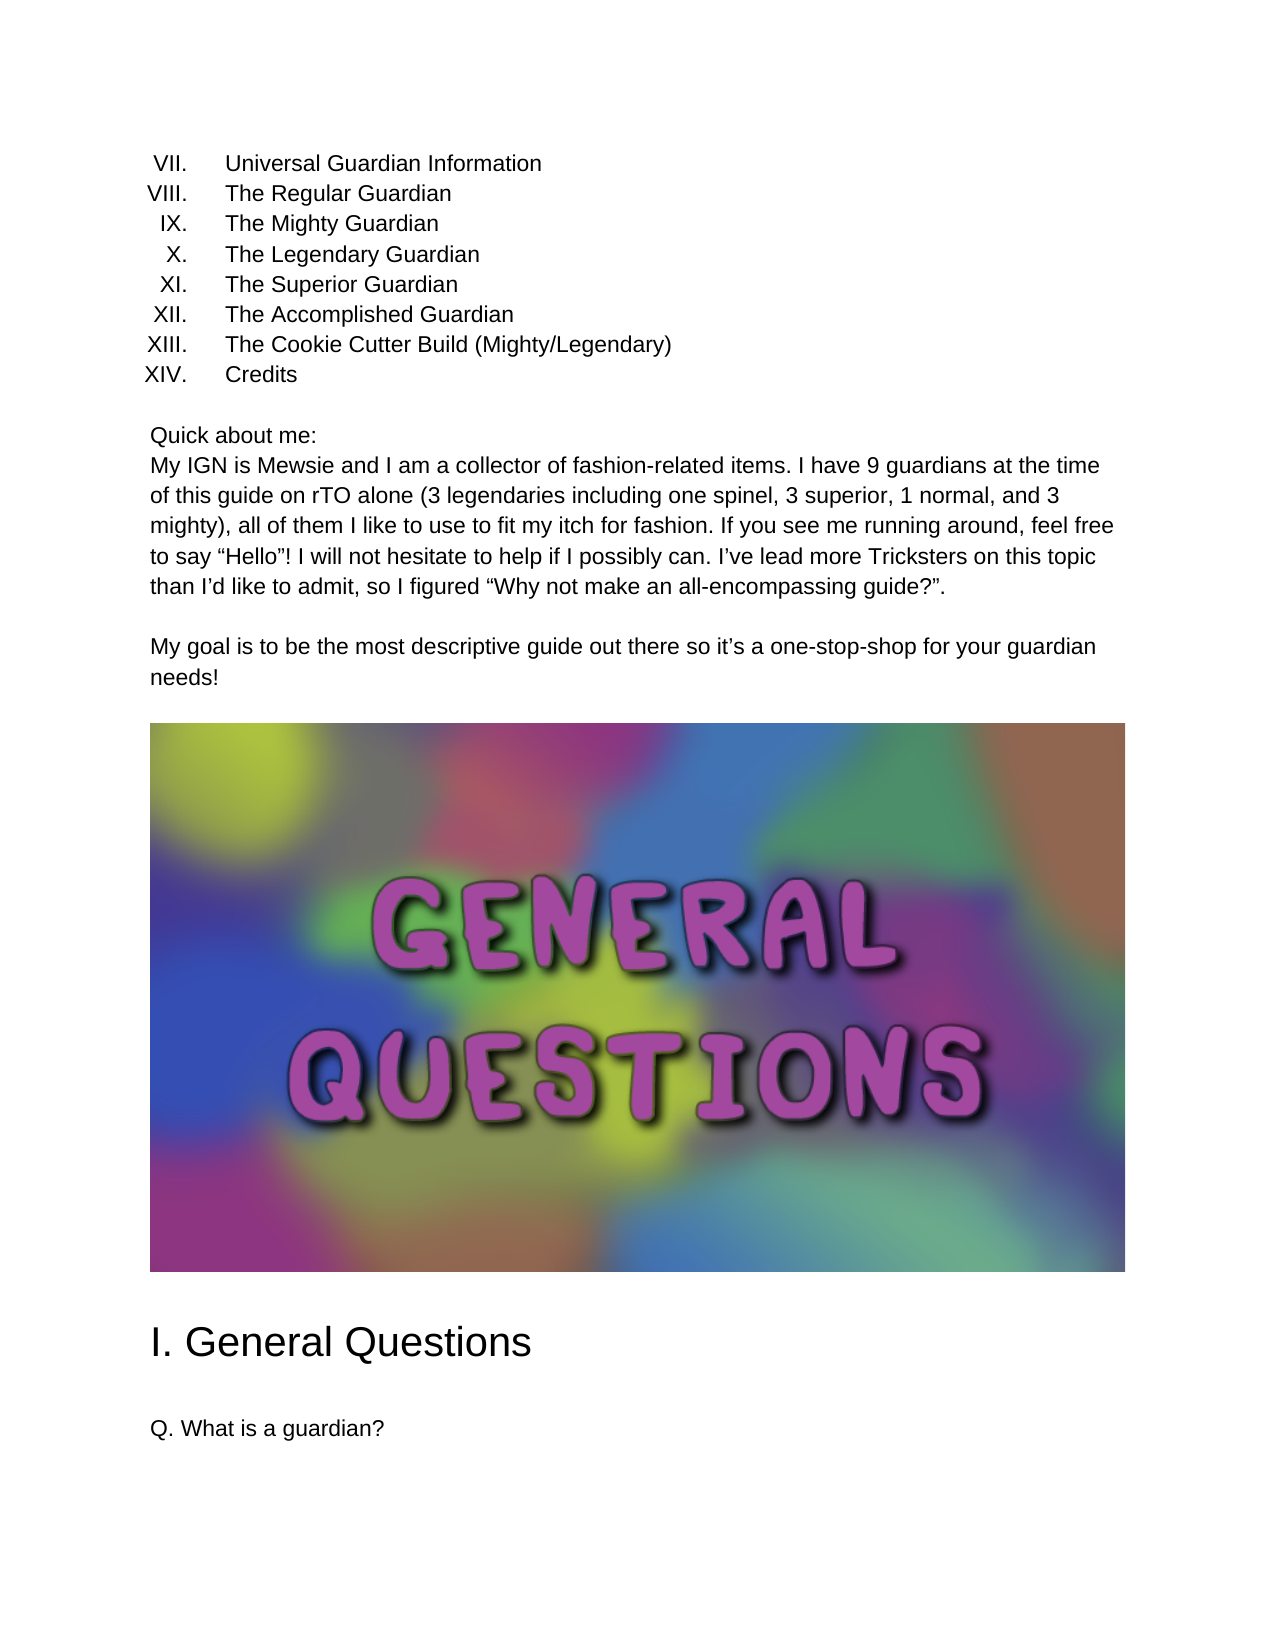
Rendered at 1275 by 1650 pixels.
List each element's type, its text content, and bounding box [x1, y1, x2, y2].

list The Superior Guardian [187, 271, 1125, 297]
subtitle I. General Questions [150, 1317, 1125, 1365]
list The Legendary Guardian [187, 241, 1125, 267]
text Q. What is a guardian? [150, 1415, 1125, 1442]
text My IGN is Mewsie and I am a collector of fashion-related items. I have 9 guardians at the time of this guide on rTO alone (3 legendaries including one spinel, 3 superior, 1 normal, and 3 mighty), all of them I like to use to fit my itch for fashion. If you see me running around, feel free to say “Hello”! I will not hesitate to help if I possibly can. I’ve lead more Tricksters on this topic than I’d like to admit, so I figured “Why not make an all-encompassing guide?”. [150, 452, 1125, 599]
list The Regular Guardian [187, 180, 1125, 207]
list Universal Guardian Information [187, 150, 1125, 176]
picture [150, 723, 1125, 1272]
list Credits [187, 361, 1125, 388]
text My goal is to be the most descriptive guide out there so it’s a one-stop-shop for your guardian needs! [150, 633, 1125, 690]
text Quick about me: [150, 422, 1125, 448]
list The Mighty Guardian [187, 210, 1125, 237]
list The Cookie Cutter Build (Mighty/Legendary) [187, 331, 1125, 358]
list The Accomplished Guardian [187, 301, 1125, 327]
